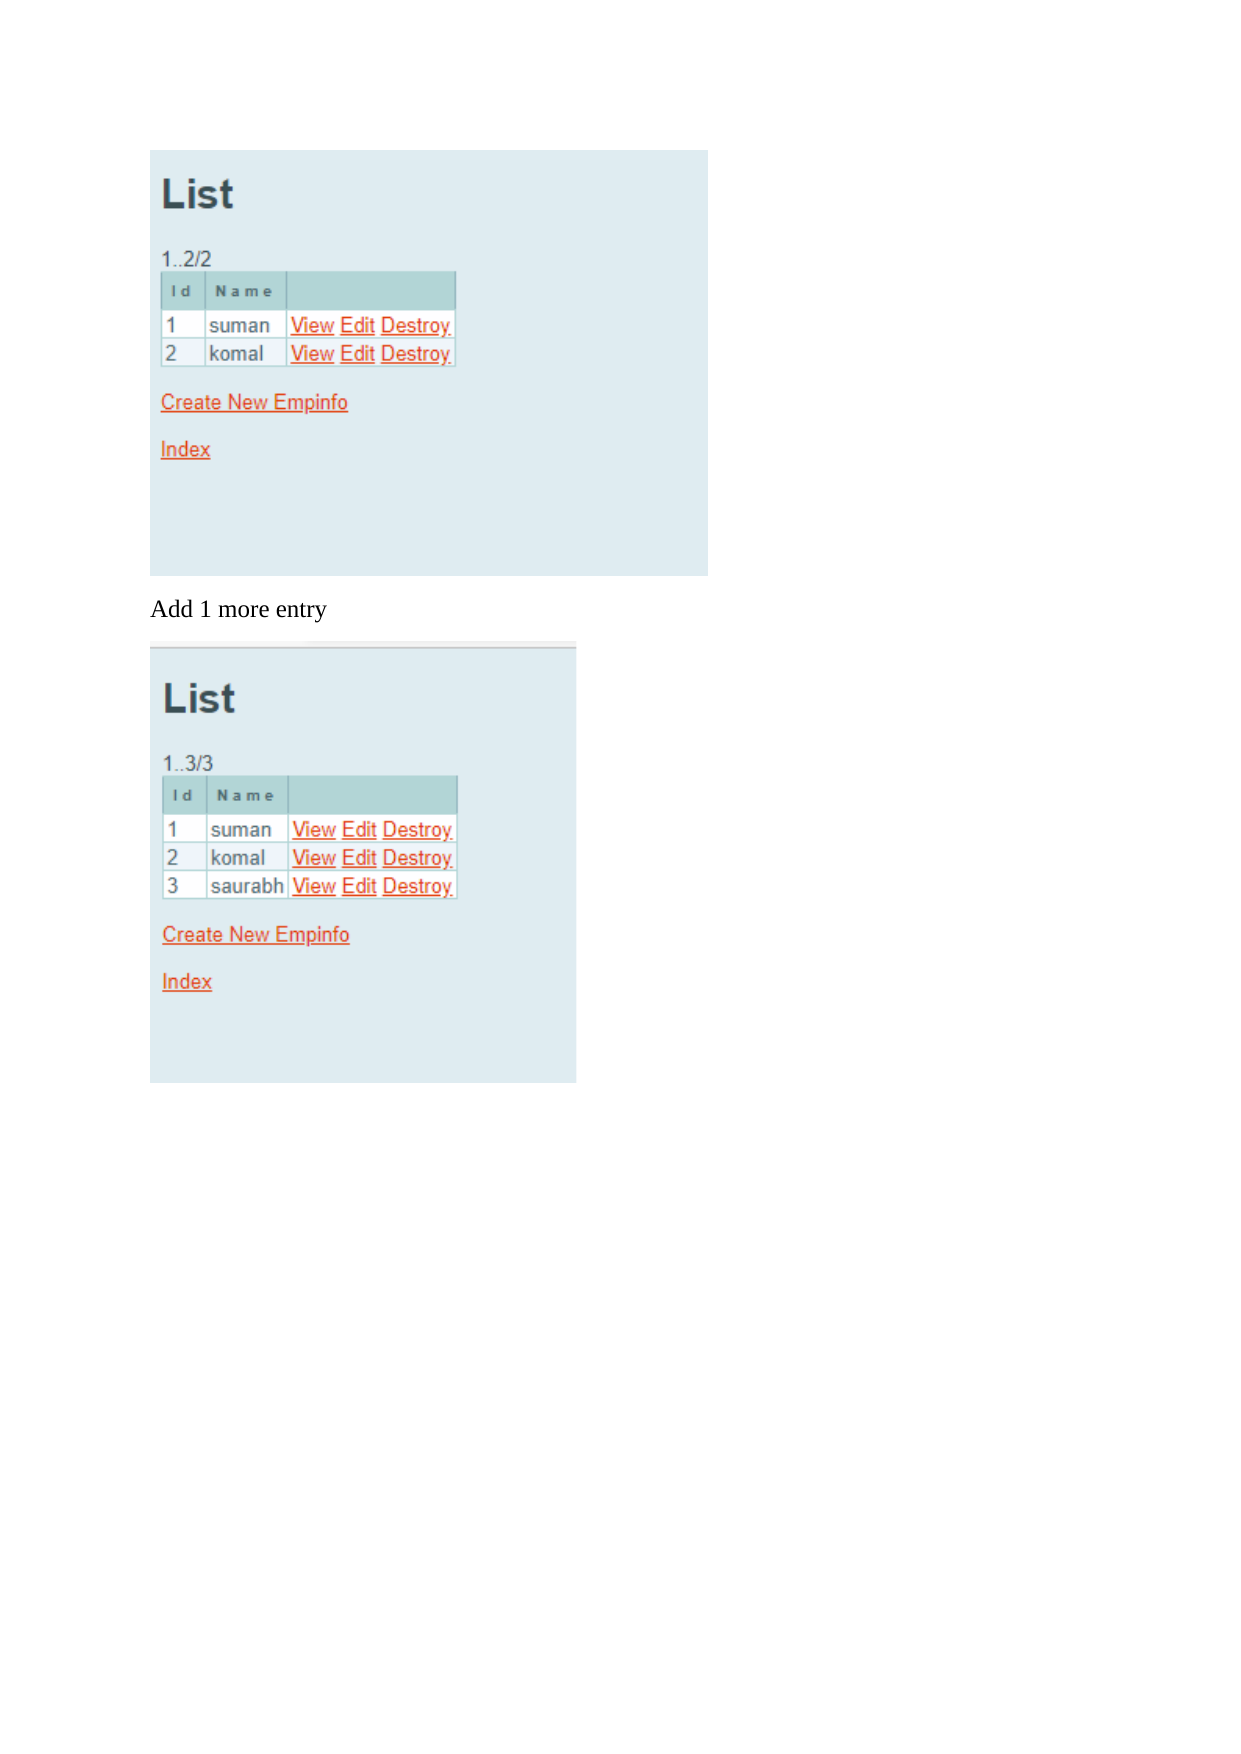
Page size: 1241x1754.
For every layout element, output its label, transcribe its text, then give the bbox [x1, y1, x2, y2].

picture [150, 641, 577, 1083]
text Add 1 more entry [150, 594, 1090, 623]
picture [150, 150, 708, 576]
